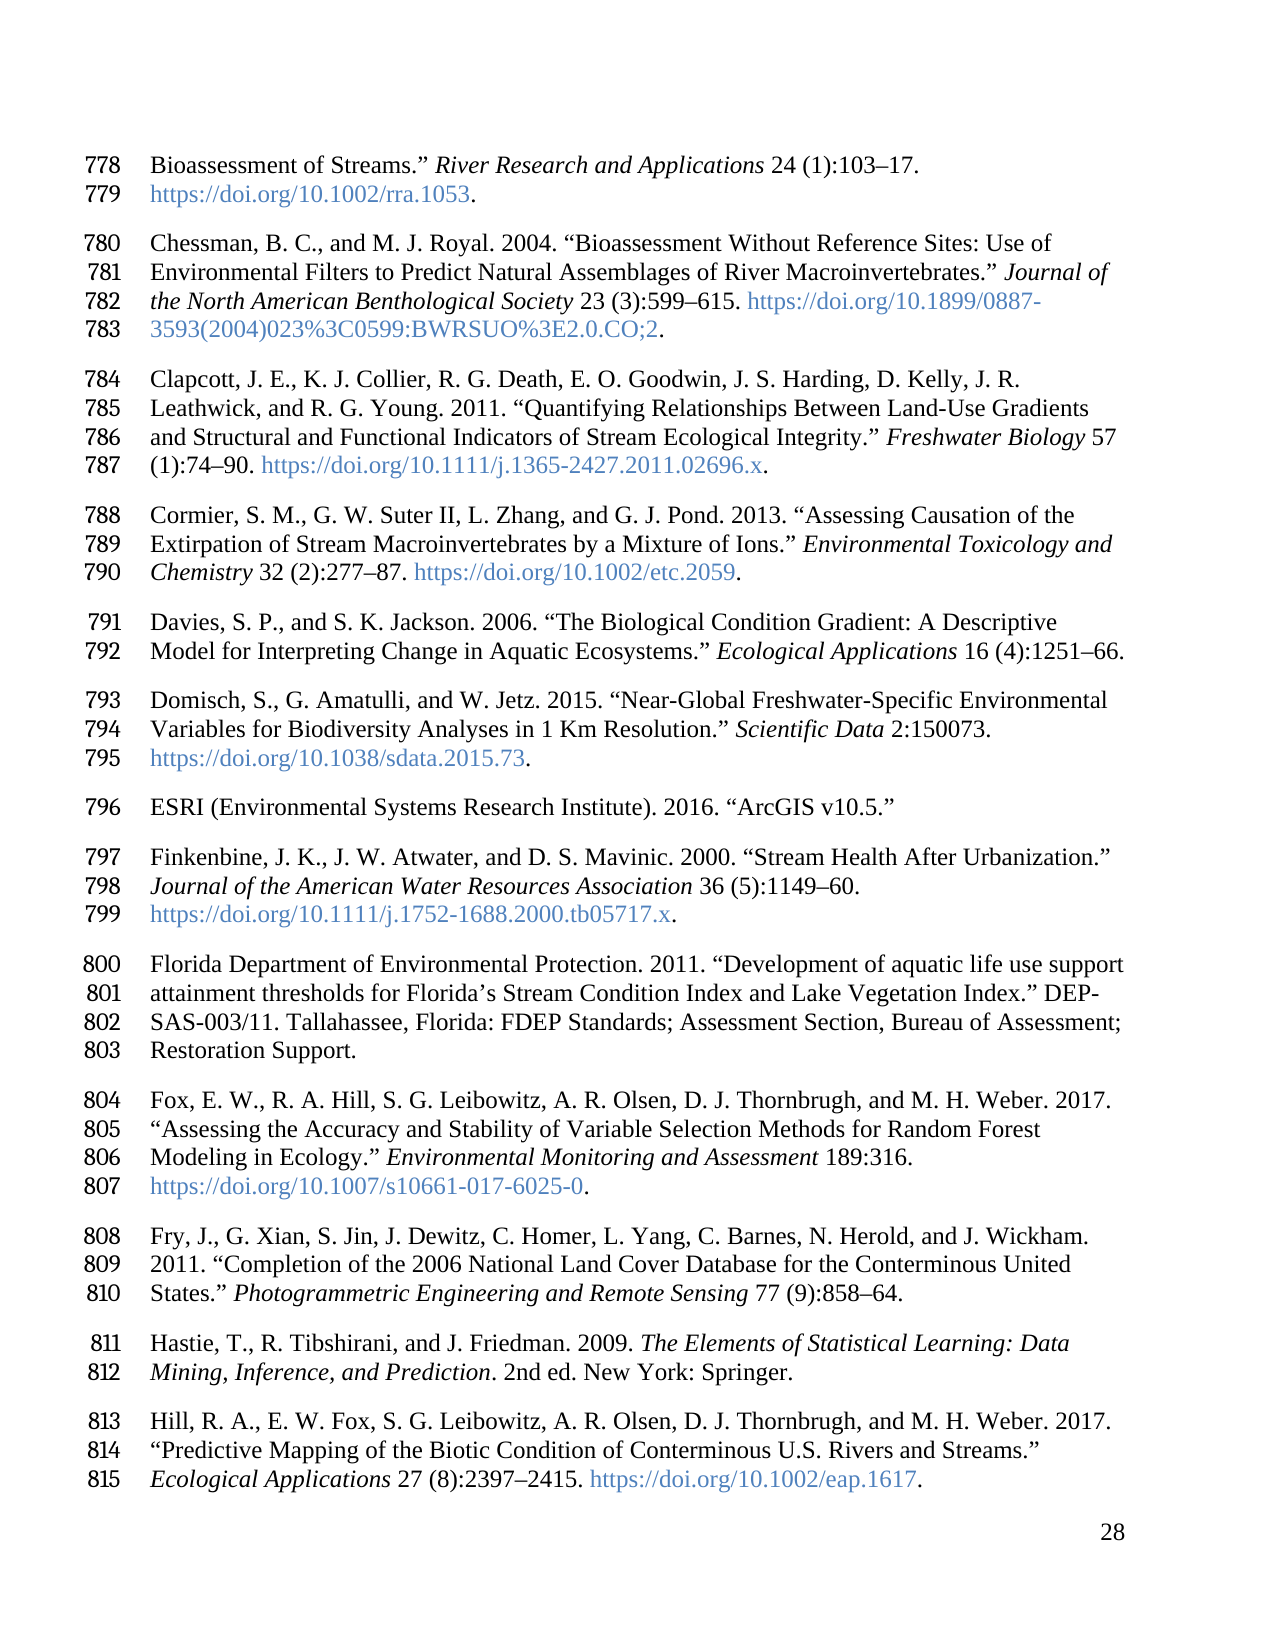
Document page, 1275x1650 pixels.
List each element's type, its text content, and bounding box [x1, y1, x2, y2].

text Hastie, T., R. Tibshirani, and J. Friedman. 2009. The Elements of Statistical Learning: Data Mining, Inference, and Prediction. 2nd ed. New York: Springer. [150, 1328, 1125, 1385]
text Clapcott, J. E., K. J. Collier, R. G. Death, E. O. Goodwin, J. S. Harding, D. Kelly, J. R. Leathwick, and R. G. Young. 2011. “Quantifying Relationships Between Land-Use Gradients and Structural and Functional Indicators of Stream Ecological Integrity.” Freshwater Biology 57 (1):74–90. https://doi.org/10.1111/j.1365-2427.2011.02696.x. [150, 364, 1125, 479]
text ESRI (Environmental Systems Research Institute). 2016. “ArcGIS v10.5.” [150, 792, 1125, 821]
text Davies, S. P., and S. K. Jackson. 2006. “The Biological Condition Gradient: A Descriptive Model for Interpreting Change in Aquatic Ecosystems.” Ecological Applications 16 (4):1251–66. [150, 607, 1125, 664]
text Hill, R. A., E. W. Fox, S. G. Leibowitz, A. R. Olsen, D. J. Thornbrugh, and M. H. Weber. 2017. “Predictive Mapping of the Biotic Condition of Conterminous U.S. Rivers and Streams.” Ecological Applications 27 (8):2397–2415. https://doi.org/10.1002/eap.1617. [150, 1406, 1125, 1492]
text Florida Department of Environmental Protection. 2011. “Development of aquatic life use support attainment thresholds for Florida’s Stream Condition Index and Lake Vegetation Index.” DEP-SAS-003/11. Tallahassee, Florida: FDEP Standards; Assessment Section, Bureau of Assessment; Restoration Support. [150, 949, 1125, 1064]
text Fry, J., G. Xian, S. Jin, J. Dewitz, C. Homer, L. Yang, C. Barnes, N. Herold, and J. Wickham. 2011. “Completion of the 2006 National Land Cover Database for the Conterminous United States.” Photogrammetric Engineering and Remote Sensing 77 (9):858–64. [150, 1221, 1125, 1307]
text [150, 150, 1125, 207]
text Cormier, S. M., G. W. Suter II, L. Zhang, and G. J. Pond. 2013. “Assessing Causation of the Extirpation of Stream Macroinvertebrates by a Mixture of Ions.” Environmental Toxicology and Chemistry 32 (2):277–87. https://doi.org/10.1002/etc.2059. [150, 500, 1125, 586]
text Chessman, B. C., and M. J. Royal. 2004. “Bioassessment Without Reference Sites: Use of Environmental Filters to Predict Natural Assemblages of River Macroinvertebrates.” Journal of the North American Benthological Society 23 (3):599–615. https://doi.org/10.1899/0887-3593(2004)023%3C0599:BWRSUO%3E2.0.CO;2. [150, 228, 1125, 343]
text Fox, E. W., R. A. Hill, S. G. Leibowitz, A. R. Olsen, D. J. Thornbrugh, and M. H. Weber. 2017. “Assessing the Accuracy and Stability of Variable Selection Methods for Random Forest Modeling in Ecology.” Environmental Monitoring and Assessment 189:316. https://doi.org/10.1007/s10661-017-6025-0. [150, 1085, 1125, 1200]
text Domisch, S., G. Amatulli, and W. Jetz. 2015. “Near-Global Freshwater-Specific Environmental Variables for Biodiversity Analyses in 1 Km Resolution.” Scientific Data 2:150073. https://doi.org/10.1038/sdata.2015.73. [150, 685, 1125, 772]
text Finkenbine, J. K., J. W. Atwater, and D. S. Mavinic. 2000. “Stream Health After Urbanization.” Journal of the American Water Resources Association 36 (5):1149–60. https://doi.org/10.1111/j.1752-1688.2000.tb05717.x. [150, 842, 1125, 928]
